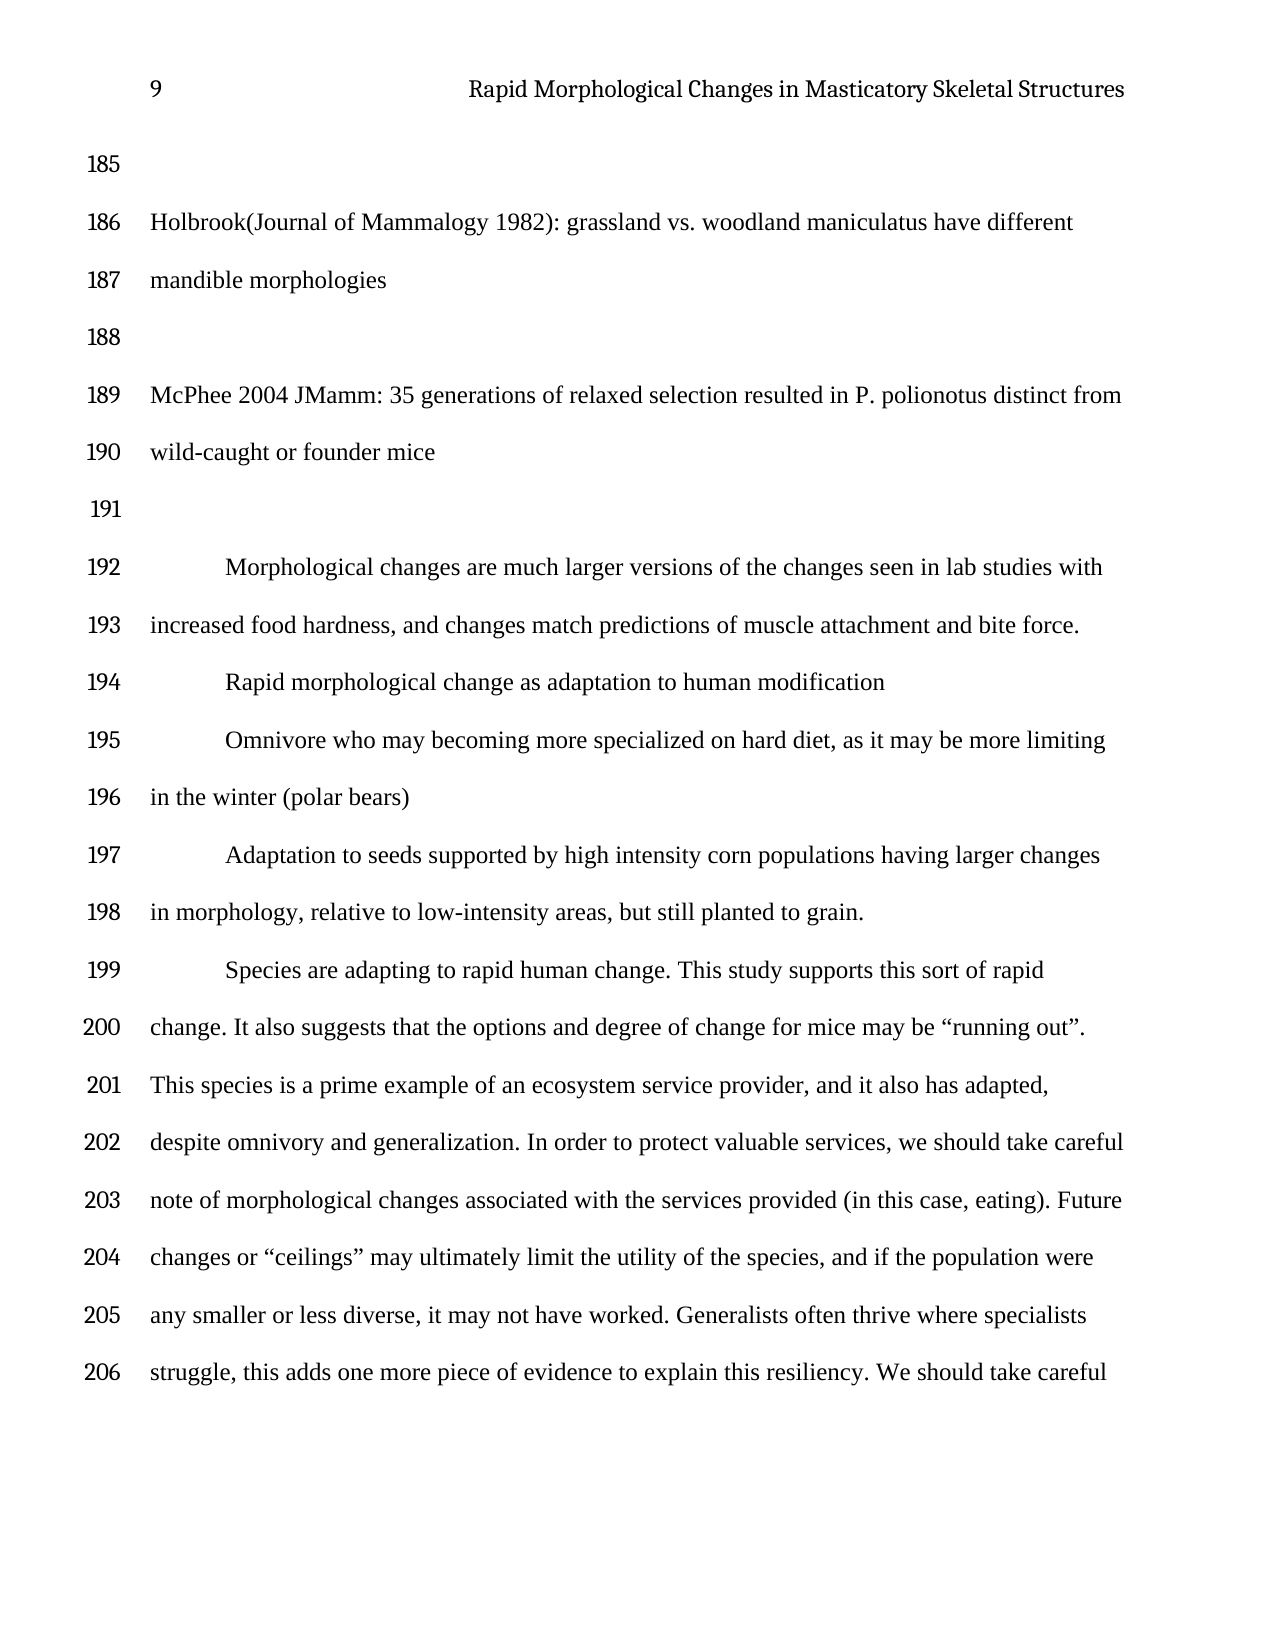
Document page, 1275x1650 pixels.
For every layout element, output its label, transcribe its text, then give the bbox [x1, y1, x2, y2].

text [150, 955, 1125, 1386]
text McPhee 2004 JMamm: 35 generations of relaxed selection resulted in P. polionotus distinct from wild-caught or founder mice [150, 380, 1125, 466]
text Omnivore who may becoming more specialized on hard diet, as it may be more limiting in the winter (polar bears) [150, 725, 1125, 811]
text Morphological changes are much larger versions of the changes seen in lab studies with increased food hardness, and changes match predictions of muscle attachment and bite force. [150, 552, 1125, 639]
text Rapid morphological change as adaptation to human modification [150, 667, 1125, 696]
text Adaptation to seeds supported by high intensity corn populations having larger changes in morphology, relative to low-intensity areas, but still planted to grain. [150, 840, 1125, 926]
text Holbrook(Journal of Mammalogy 1982): grassland vs. woodland maniculatus have different mandible morphologies [150, 207, 1125, 294]
